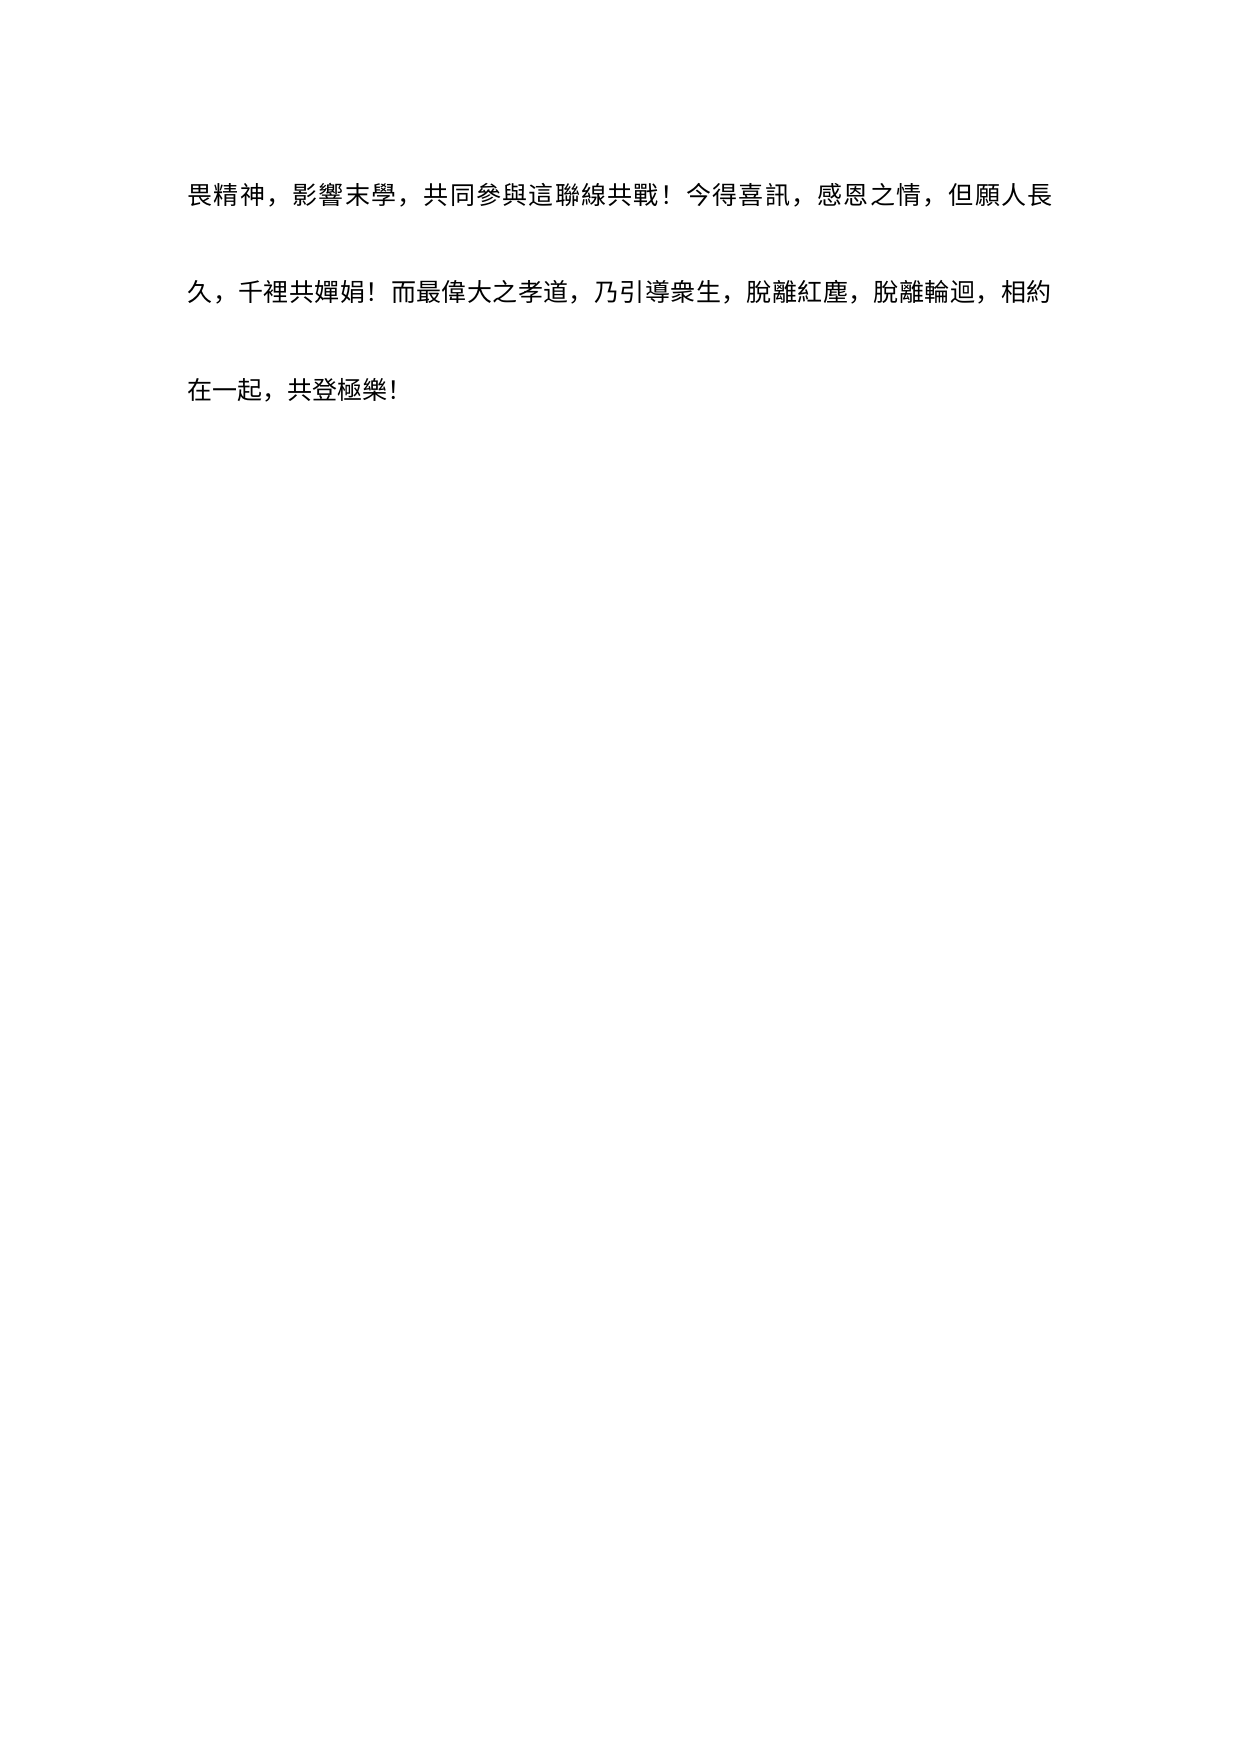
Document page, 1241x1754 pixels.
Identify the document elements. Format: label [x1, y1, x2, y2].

text [187, 162, 1053, 422]
